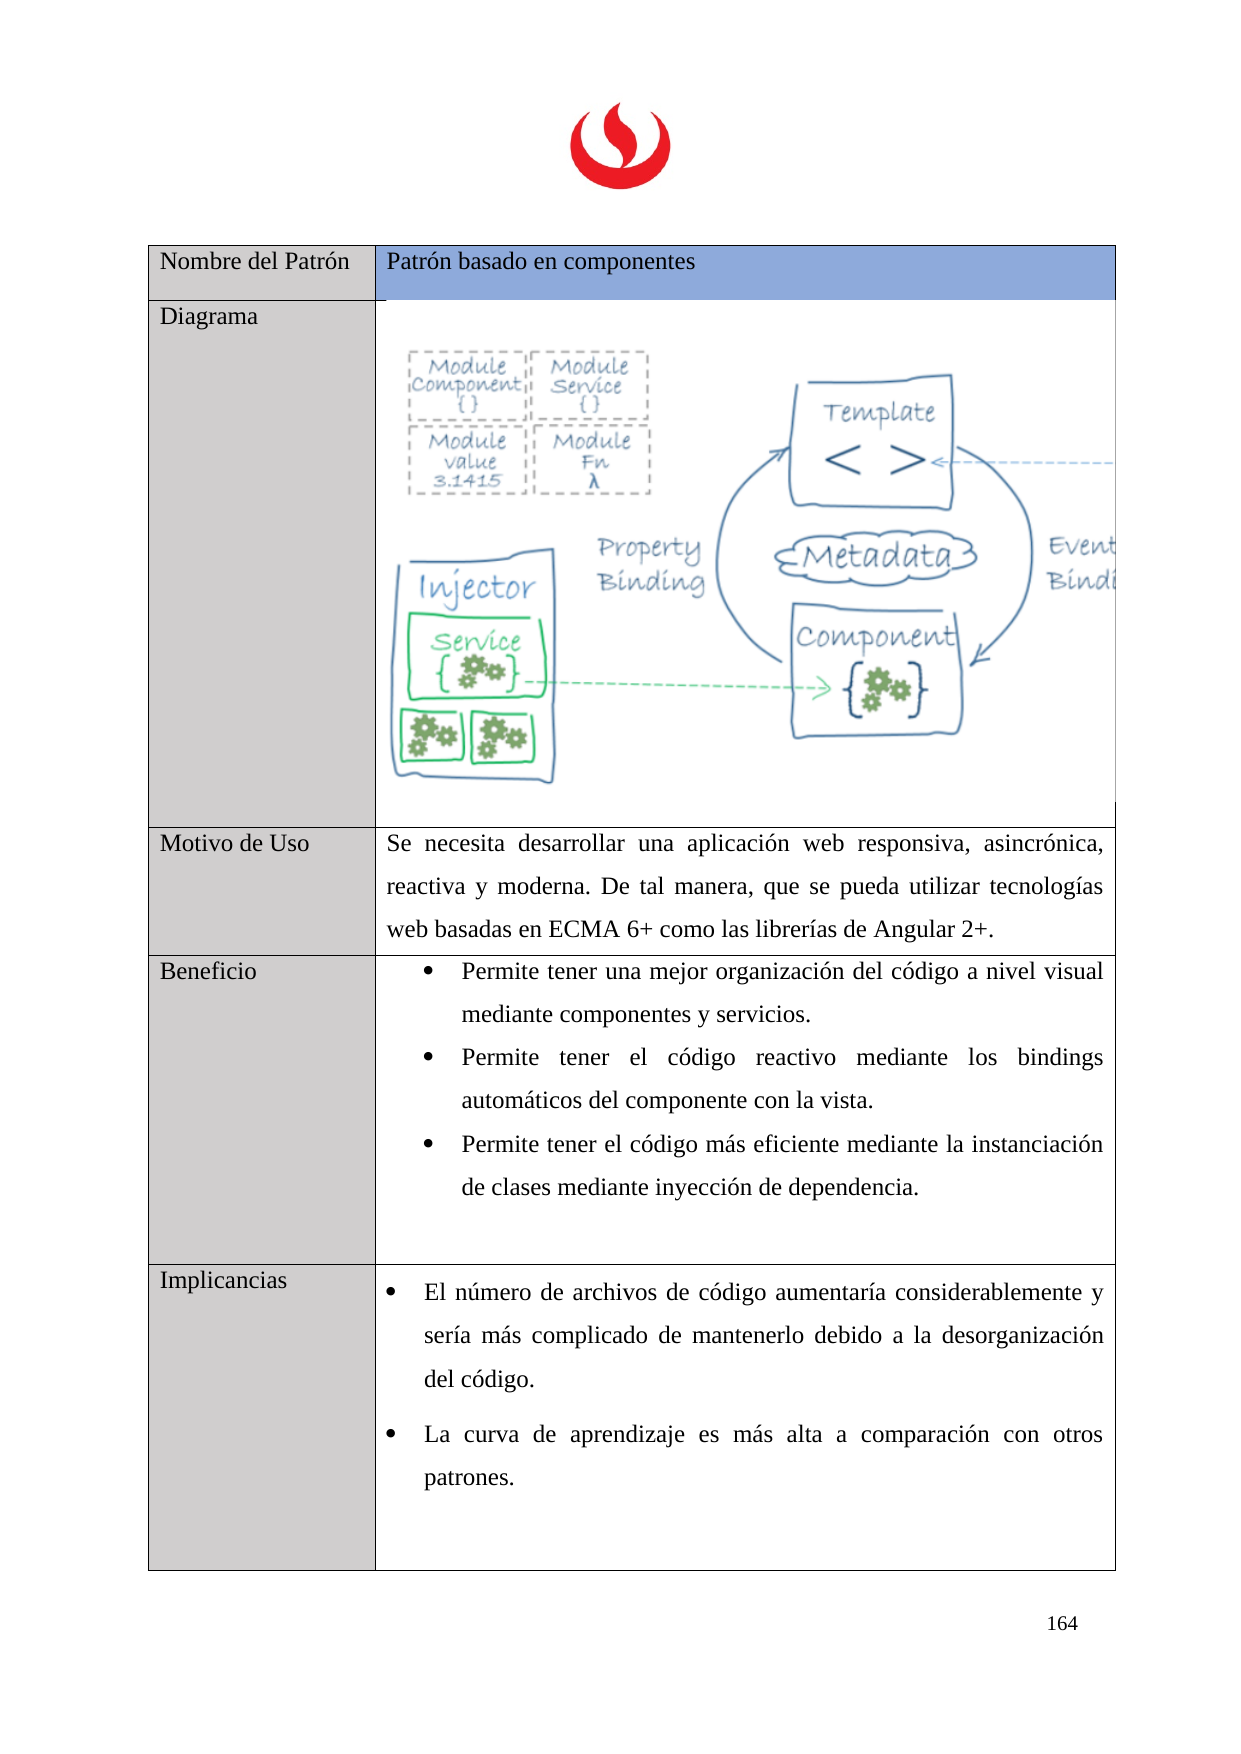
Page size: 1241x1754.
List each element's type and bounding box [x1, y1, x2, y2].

picture [386, 300, 1116, 802]
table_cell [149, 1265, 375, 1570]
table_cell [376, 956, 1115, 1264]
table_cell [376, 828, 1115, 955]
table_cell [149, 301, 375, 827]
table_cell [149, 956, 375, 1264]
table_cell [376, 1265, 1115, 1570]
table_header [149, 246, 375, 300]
picture [497, 70, 744, 221]
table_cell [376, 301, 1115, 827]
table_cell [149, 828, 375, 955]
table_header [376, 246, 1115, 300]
